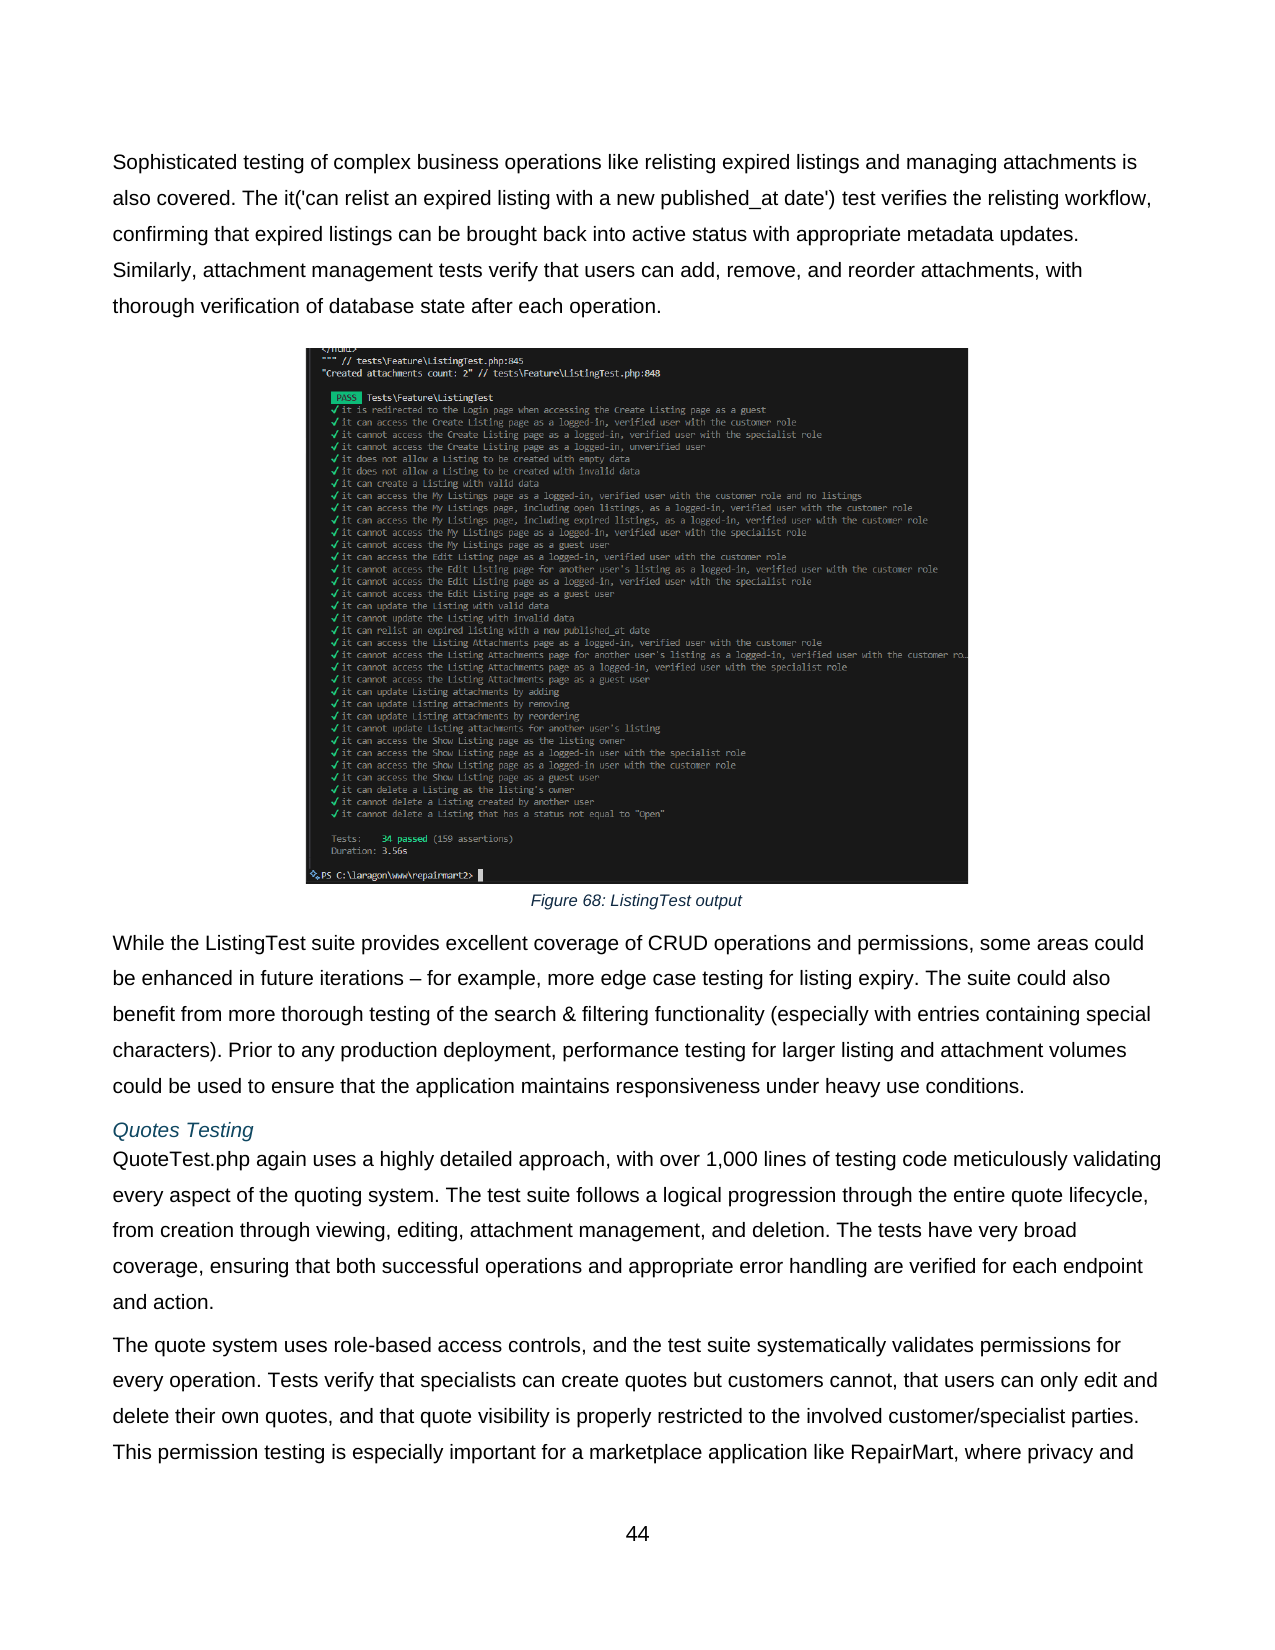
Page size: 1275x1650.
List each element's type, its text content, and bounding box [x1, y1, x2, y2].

table_cell Figure 68: ListingTest output [113, 890, 1161, 930]
subtitle Quotes Testing [112, 1118, 1162, 1142]
text Sophisticated testing of complex business operations like relisting expired listings and managing attachments is also covered. The it('can relist an expired listing with a new published_at date') test verifies the relisting workflow, confirming that expired listings can be brought back into active status with appropriate metadata updates. Similarly, attachment management tests verify that users can add, remove, and reorder attachments, with thorough verification of database state after each operation. [112, 150, 1162, 318]
text While the ListingTest suite provides excellent coverage of CRUD operations and permissions, some areas could be enhanced in future iterations – for example, more edge case testing for listing expiry. The suite could also benefit from more thorough testing of the search & filtering functionality (especially with entries containing special characters). Prior to any production deployment, performance testing for larger listing and attachment volumes could be used to ensure that the application maintains responsiveness under heavy use conditions. [112, 930, 1162, 1098]
table_header [113, 336, 1161, 890]
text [112, 1332, 1162, 1464]
text QuoteTest.php again uses a highly detailed approach, with over 1,000 lines of testing code meticulously validating every aspect of the quoting system. The test suite follows a logical progression through the entire quote lifecycle, from creation through viewing, editing, attachment management, and deletion. The tests have very broad coverage, ensuring that both successful operations and appropriate error handling are verified for each endpoint and action. [112, 1146, 1162, 1314]
picture [305, 348, 969, 884]
